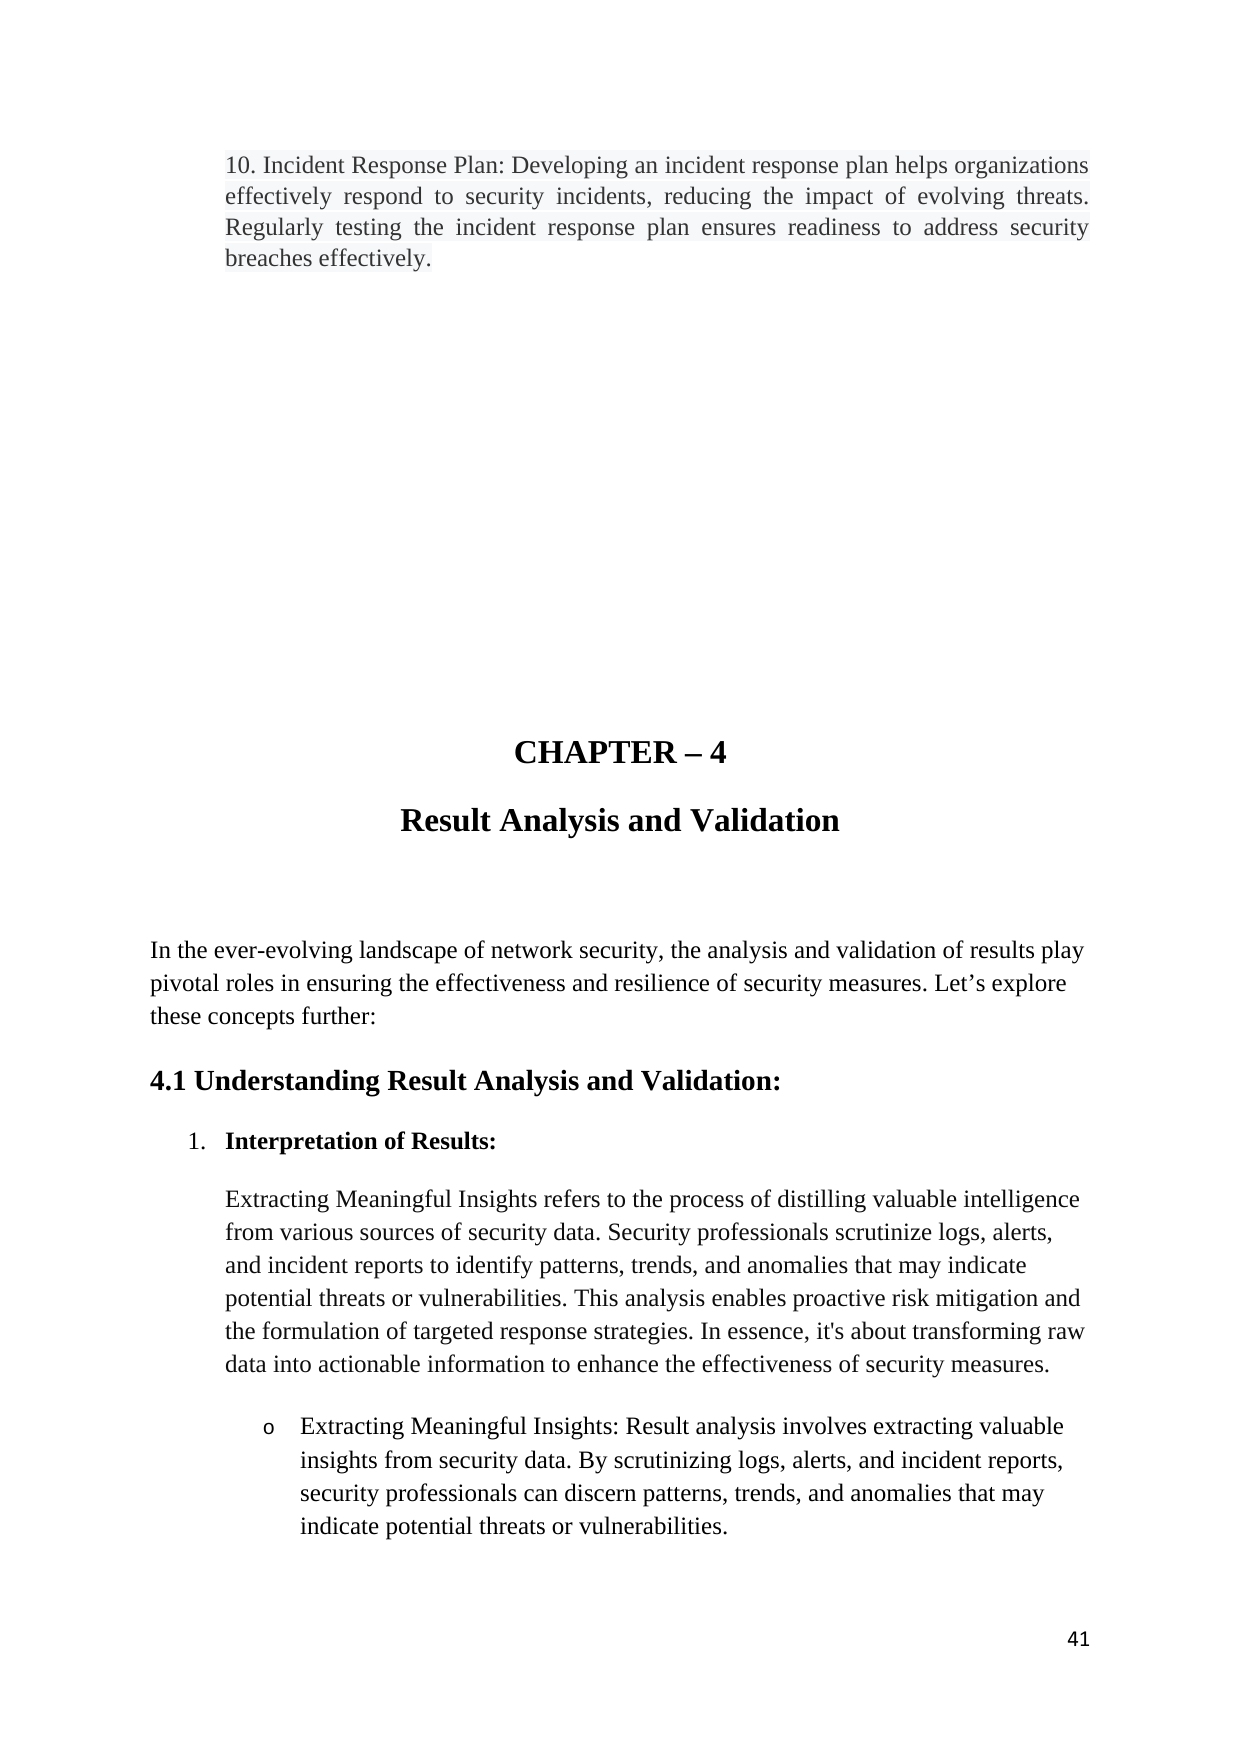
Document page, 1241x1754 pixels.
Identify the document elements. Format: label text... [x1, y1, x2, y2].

text Extracting Meaningful Insights refers to the process of distilling valuable intelligence from various sources of security data. Security professionals scrutinize logs, alerts, and incident reports to identify patterns, trends, and anomalies that may indicate potential threats or vulnerabilities. This analysis enables proactive risk mitigation and the formulation of targeted response strategies. In essence, it's about transforming raw data into actionable information to enhance the effectiveness of security measures. [225, 1184, 1090, 1378]
text CHAPTER – 4 [150, 733, 1090, 771]
text In the ever-evolving landscape of network security, the analysis and validation of results play pivotal roles in ensuring the effectiveness and resilience of security measures. Let’s explore these concepts further: [150, 935, 1090, 1030]
text 10. Incident Response Plan: Developing an incident response plan helps organizations effectively respond to security incidents, reducing the impact of evolving threats. Regularly testing the incident response plan ensures readiness to address security breaches effectively. [225, 241, 1090, 272]
list Extracting Meaningful Insights: Result analysis involves extracting valuable insights from security data. By scrutinizing logs, alerts, and incident reports, security professionals can discern patterns, trends, and anomalies that may indicate potential threats or vulnerabilities. [262, 1411, 1090, 1540]
list Interpretation of Results: [187, 1126, 1090, 1155]
text Result Analysis and Validation [150, 800, 1090, 838]
text 4.1 Understanding Result Analysis and Validation: [150, 1063, 1090, 1097]
